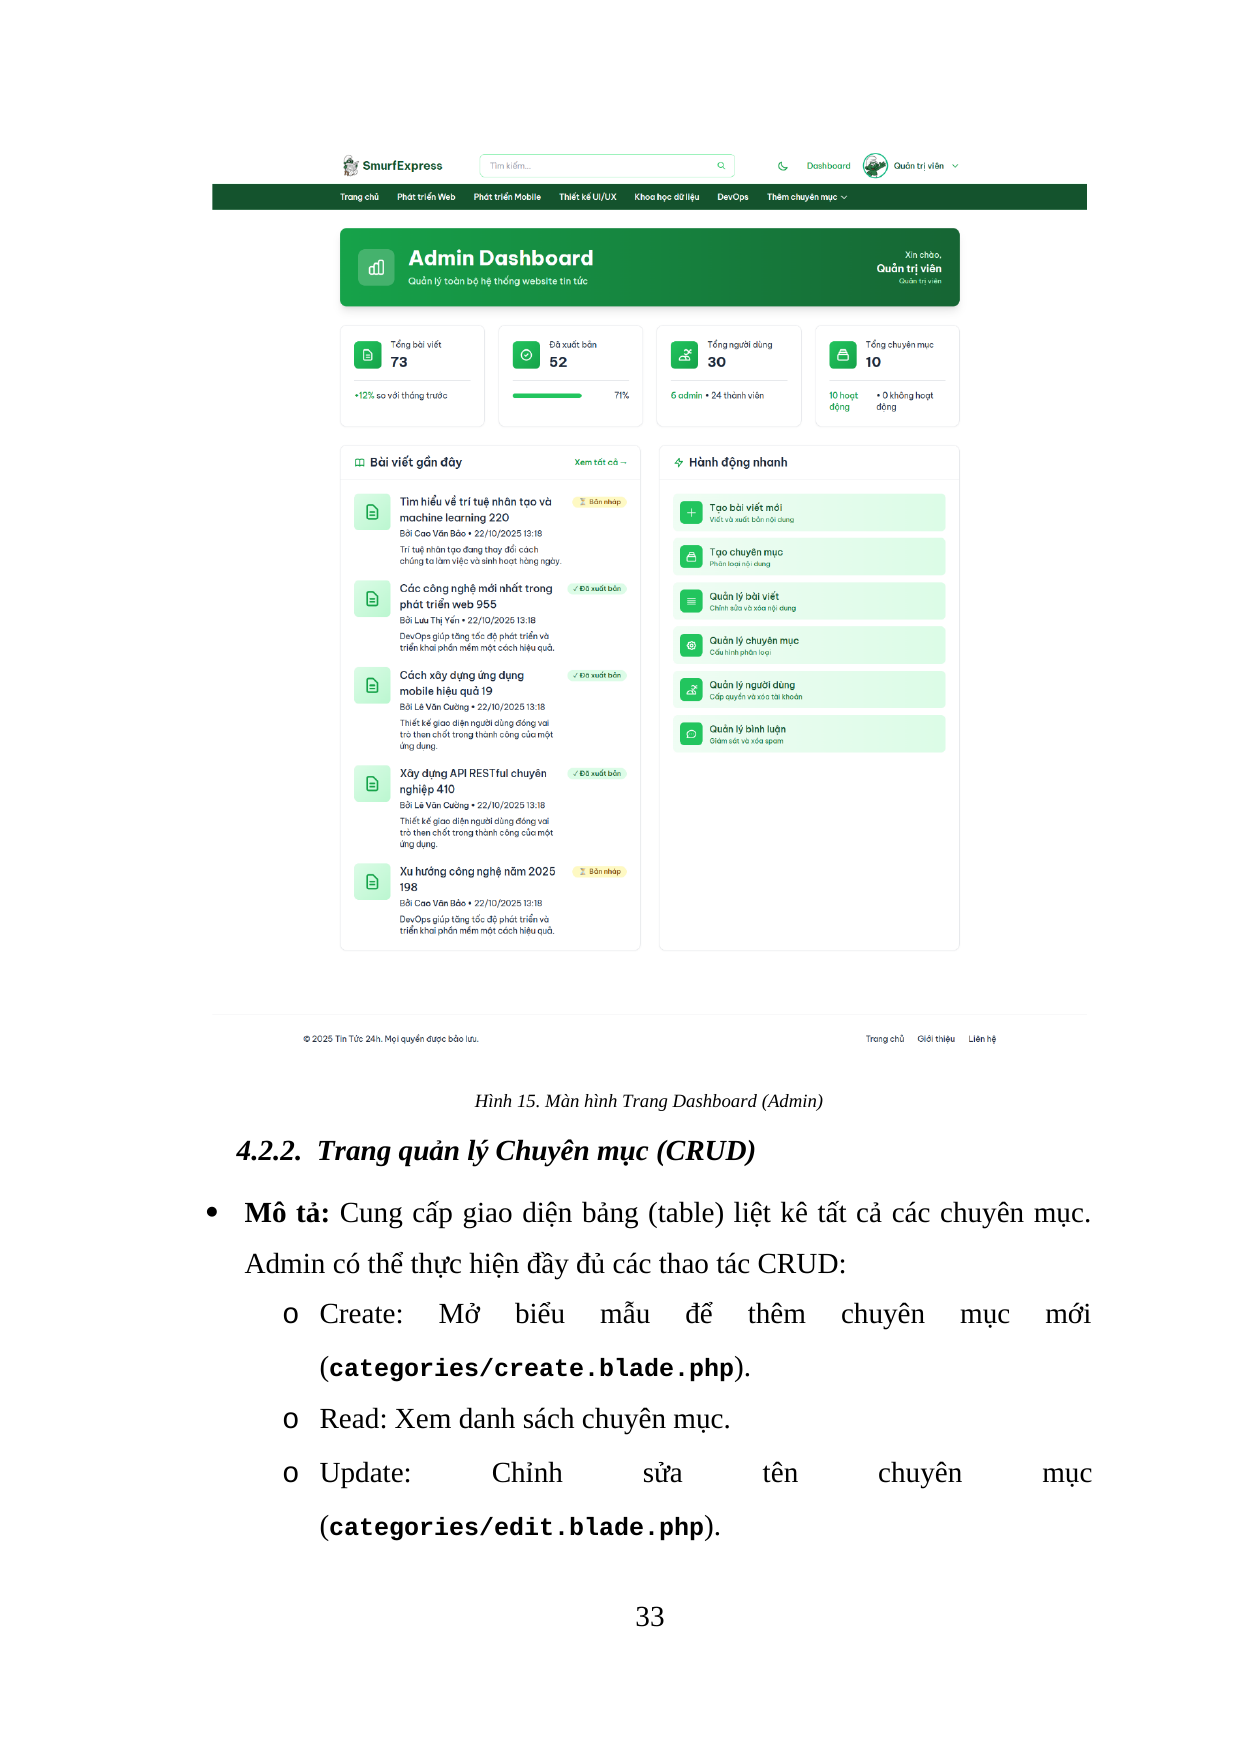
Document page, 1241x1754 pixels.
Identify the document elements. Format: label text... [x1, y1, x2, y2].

picture [212, 147, 1087, 1062]
list Update: Chỉnh sửa tên chuyên mục (categories/edit.blade.php). [282, 1455, 1092, 1543]
text Hình 15. Màn hình Trang Dashboard (Admin) [207, 1090, 1092, 1112]
list Create: Mở biểu mẫu để thêm chuyên mục mới (categories/create.blade.php). [282, 1296, 1092, 1384]
list Read: Xem danh sách chuyên mục. [282, 1401, 1092, 1437]
list Mô tả: Cung cấp giao diện bảng (table) liệt kê tất cả các chuyên mục. Admin có thể thực hiện đầy đủ các thao tác CRUD: [207, 1196, 1092, 1279]
subtitle Trang quản lý Chuyên mục (CRUD) [236, 1133, 1092, 1166]
